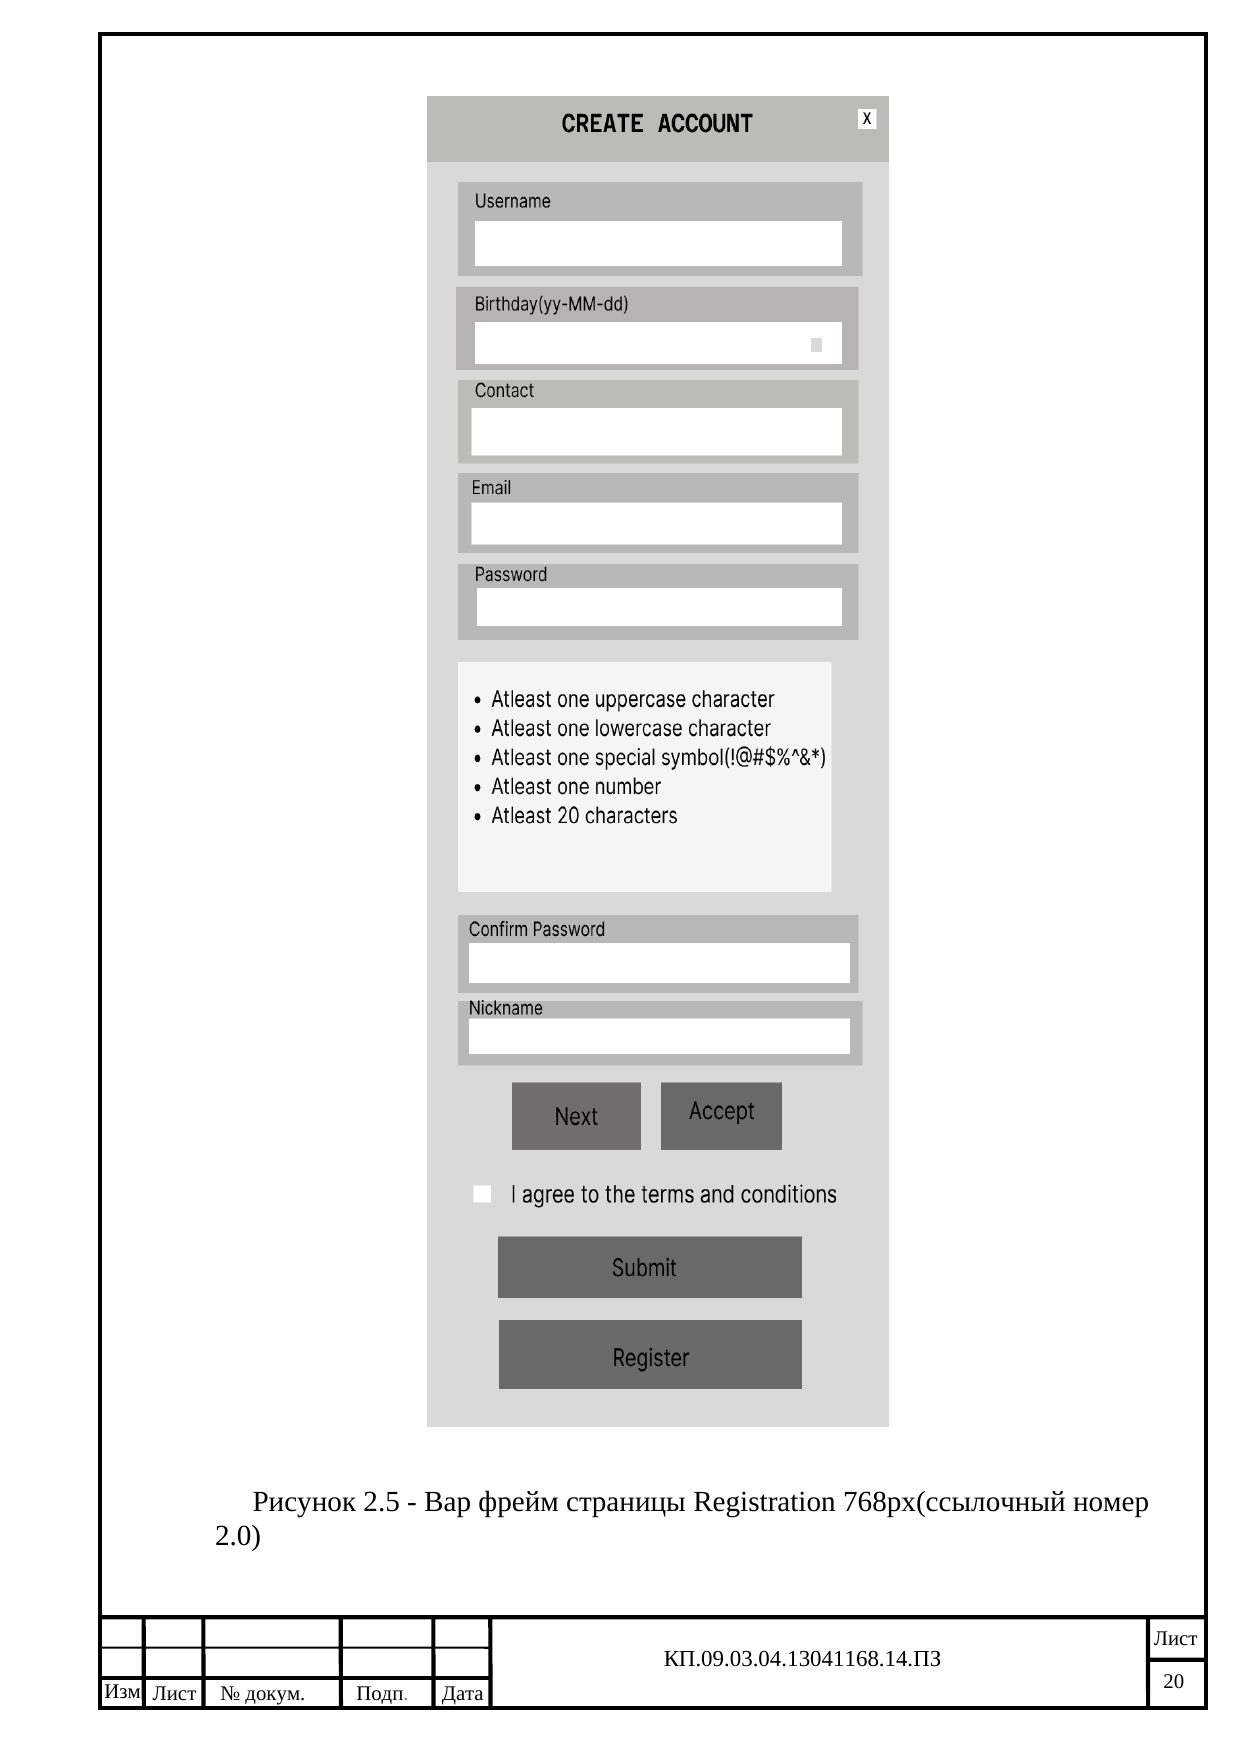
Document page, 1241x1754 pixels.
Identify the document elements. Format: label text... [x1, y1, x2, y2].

text Рисунок 2.5 - Вар фрейм страницы Registration 768px(ссылочный номер 2.0) [215, 1484, 1181, 1552]
picture [383, 71, 932, 1480]
